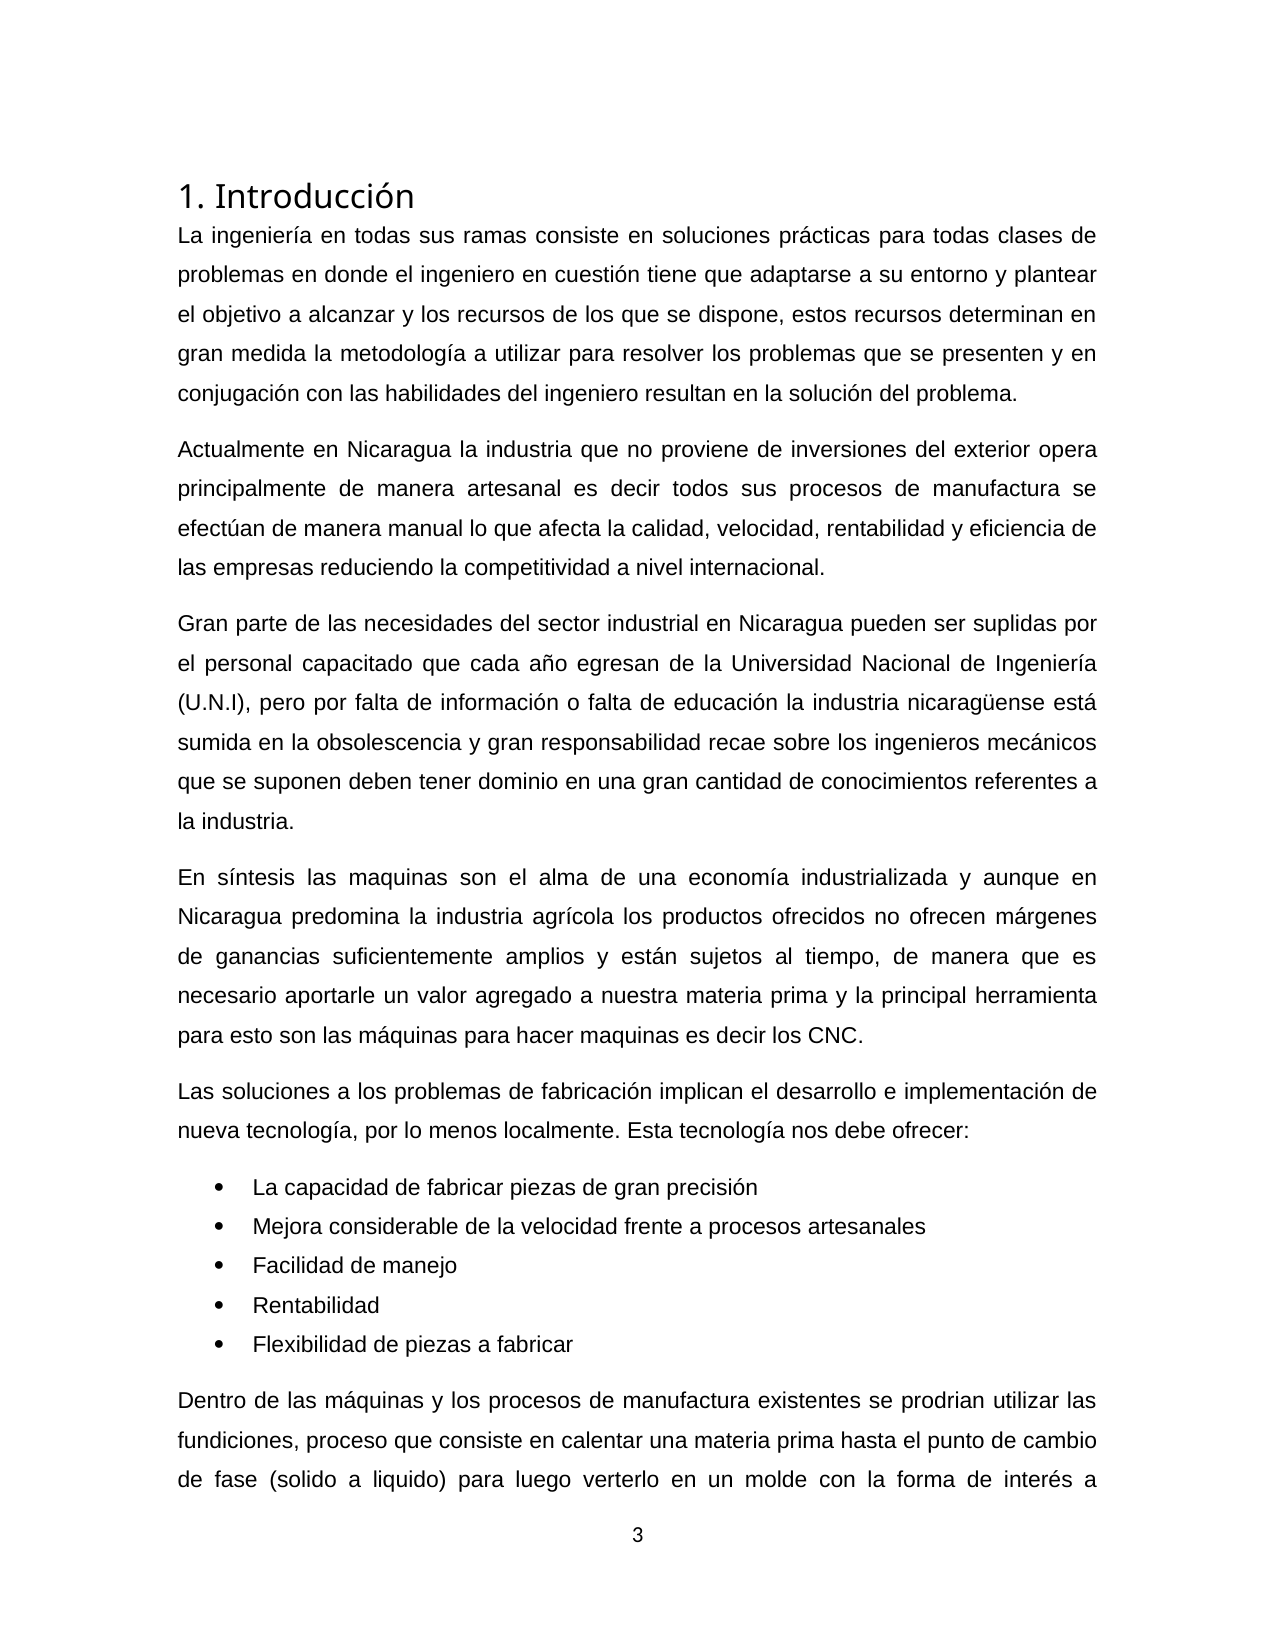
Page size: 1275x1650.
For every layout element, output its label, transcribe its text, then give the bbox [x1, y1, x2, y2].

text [177, 1387, 1098, 1493]
text En síntesis las maquinas son el alma de una economía industrializada y aunque en Nicaragua predomina la industria agrícola los productos ofrecidos no ofrecen márgenes de ganancias suficientemente amplios y están sujetos al tiempo, de manera que es necesario aportarle un valor agregado a nuestra materia prima y la principal herramienta para esto son las máquinas para hacer maquinas es decir los CNC. [177, 864, 1098, 1048]
list Mejora considerable de la velocidad frente a procesos artesanales [215, 1213, 1098, 1239]
list Rentabilidad [215, 1292, 1098, 1318]
list Flexibilidad de piezas a fabricar [215, 1331, 1098, 1358]
text La ingeniería en todas sus ramas consiste en soluciones prácticas para todas clases de problemas en donde el ingeniero en cuestión tiene que adaptarse a su entorno y plantear el objetivo a alcanzar y los recursos de los que se dispone, estos recursos determinan en gran medida la metodología a utilizar para resolver los problemas que se presenten y en conjugación con las habilidades del ingeniero resultan en la solución del problema. [177, 222, 1098, 406]
text Gran parte de las necesidades del sector industrial en Nicaragua pueden ser suplidas por el personal capacitado que cada año egresan de la Universidad Nacional de Ingeniería (U.N.I), pero por falta de información o falta de educación la industria nicaragüense está sumida en la obsolescencia y gran responsabilidad recae sobre los ingenieros mecánicos que se suponen deben tener dominio en una gran cantidad de conocimientos referentes a la industria. [177, 610, 1098, 834]
text Las soluciones a los problemas de fabricación implican el desarrollo e implementación de nueva tecnología, por lo menos localmente. Esta tecnología nos debe ofrecer: [177, 1078, 1098, 1144]
subtitle Introducción [177, 173, 1098, 218]
list Facilidad de manejo [215, 1252, 1098, 1279]
list La capacidad de fabricar piezas de gran precisión [215, 1173, 1098, 1200]
text Actualmente en Nicaragua la industria que no proviene de inversiones del exterior opera principalmente de manera artesanal es decir todos sus procesos de manufactura se efectúan de manera manual lo que afecta la calidad, velocidad, rentabilidad y eficiencia de las empresas reduciendo la competitividad a nivel internacional. [177, 436, 1098, 580]
